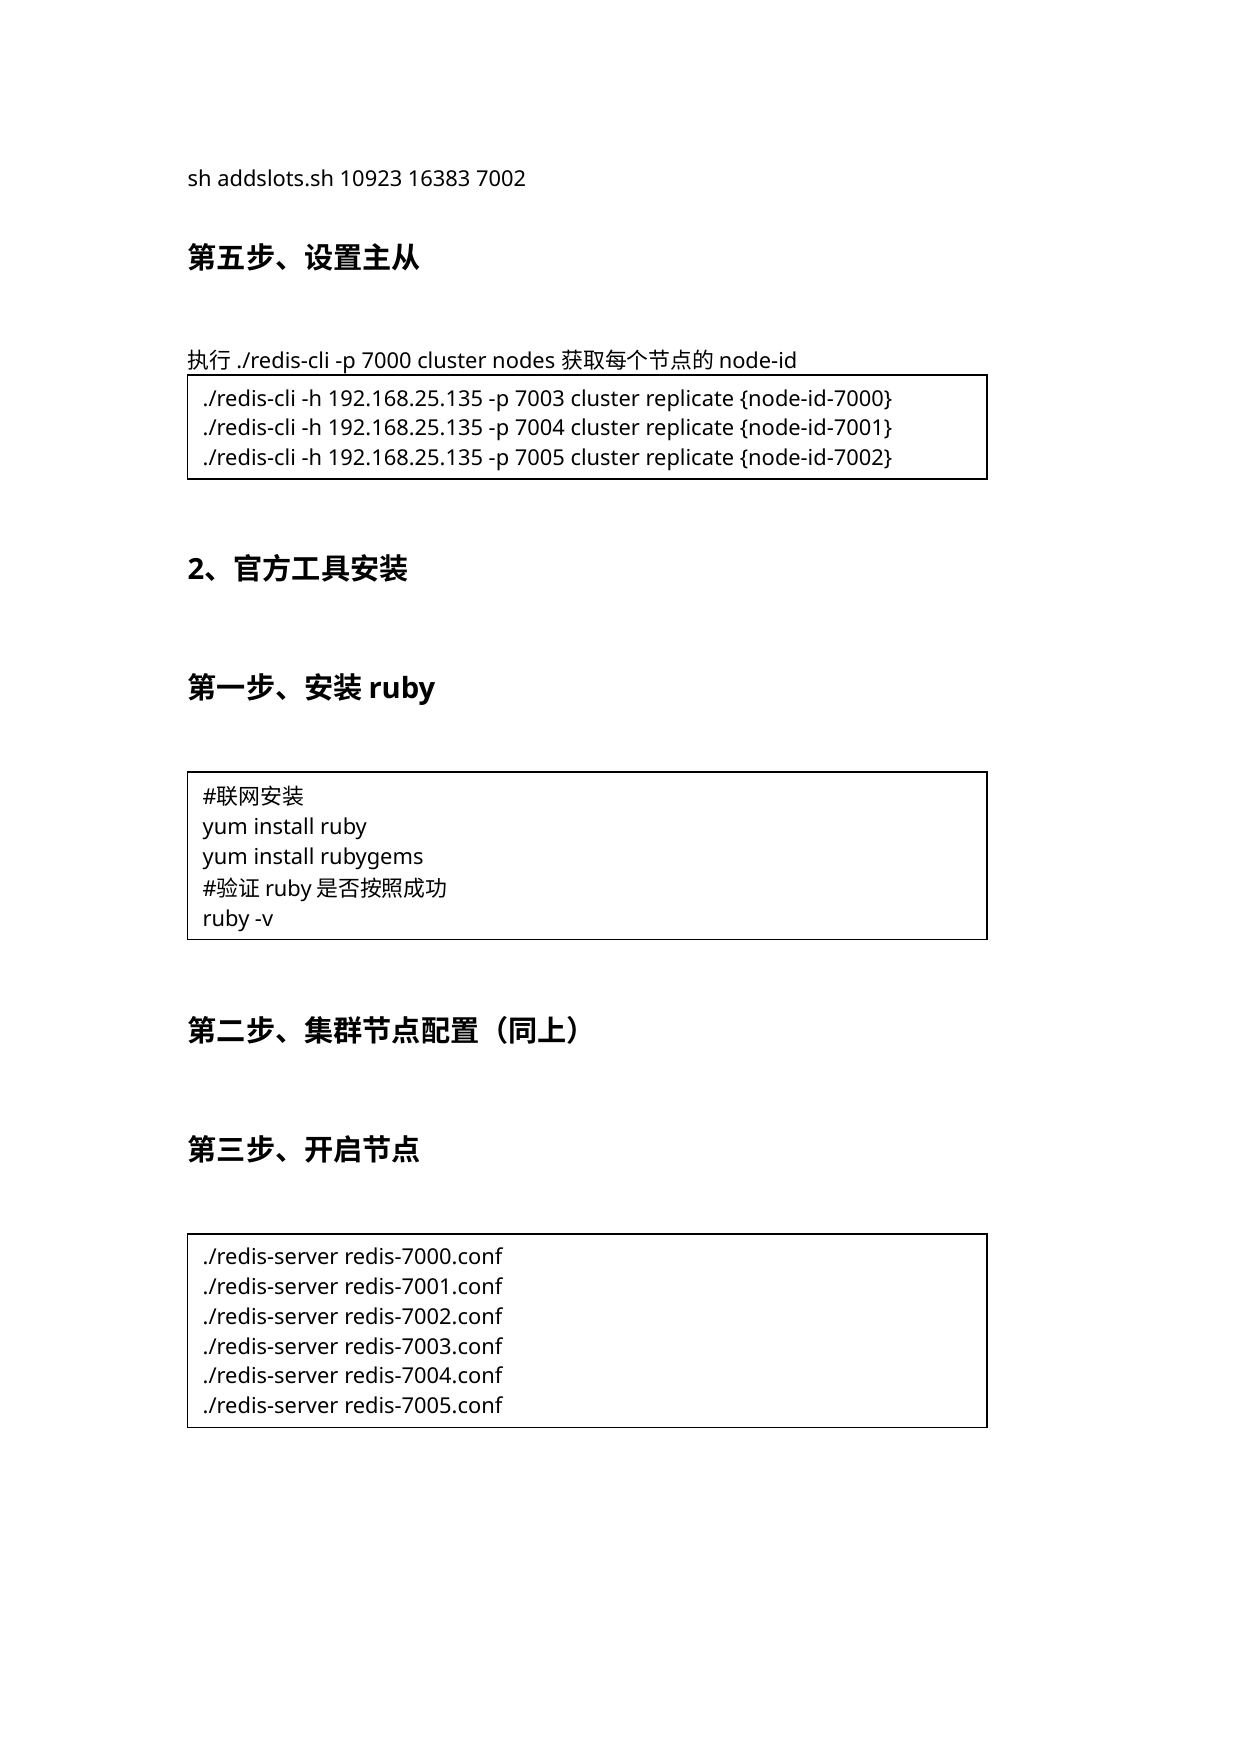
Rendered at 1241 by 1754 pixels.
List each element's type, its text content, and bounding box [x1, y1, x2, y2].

text 执行 ./redis-cli -p 7000 cluster nodes 获取每个节点的node-id [187, 342, 1053, 375]
subtitle 第二步、集群节点配置（同上） [187, 996, 1053, 1061]
subtitle 2、官方工具安装 [187, 534, 1053, 599]
text sh addslots.sh 10923 16383 7002 [187, 162, 1053, 194]
subtitle 第一步、安装ruby [187, 653, 1053, 718]
subtitle 第五步、设置主从 [187, 224, 1053, 289]
subtitle 第三步、开启节点 [187, 1115, 1053, 1180]
